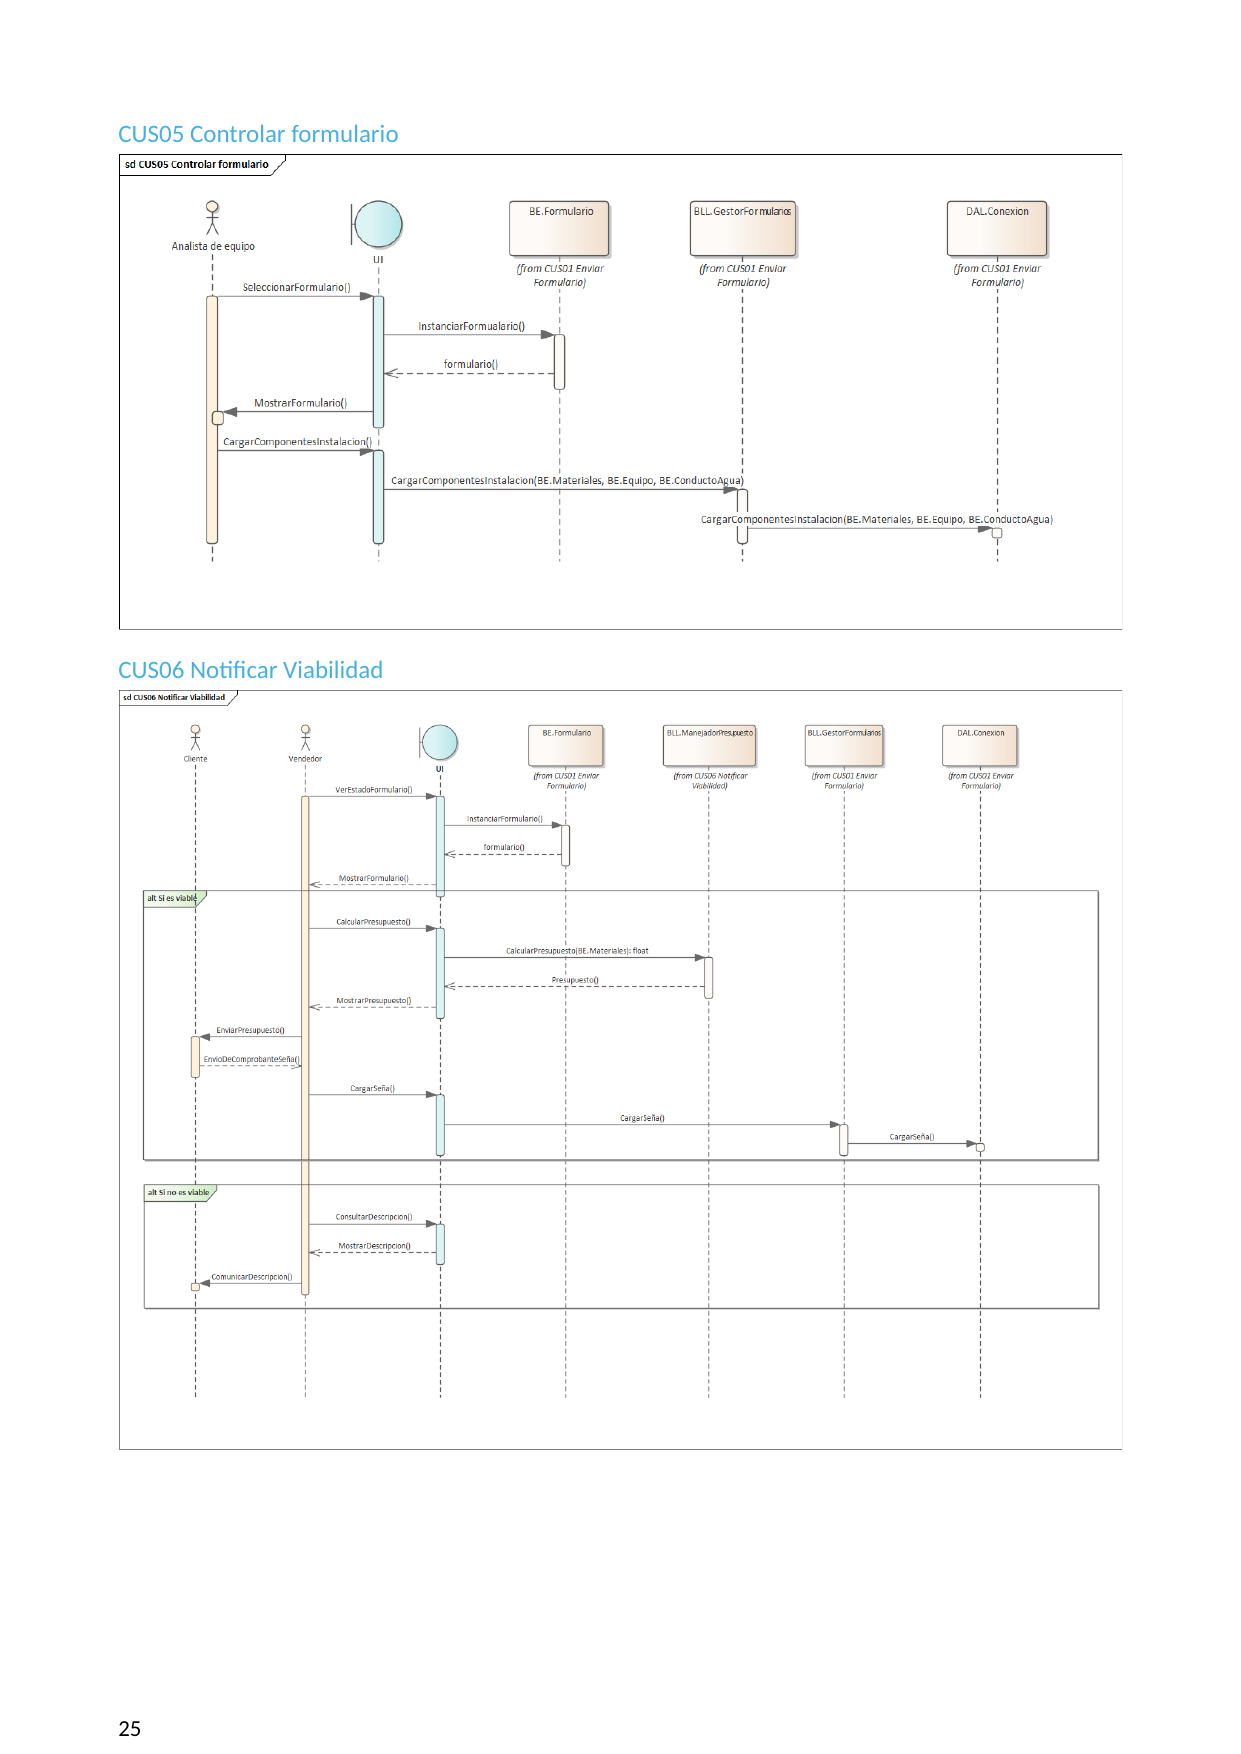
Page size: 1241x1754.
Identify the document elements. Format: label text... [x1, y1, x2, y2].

subtitle CUS06 Notificar Viabilidad [118, 654, 1122, 685]
picture [118, 689, 1123, 1450]
subtitle CUS05 Controlar formulario [118, 118, 1122, 149]
picture [118, 153, 1123, 630]
